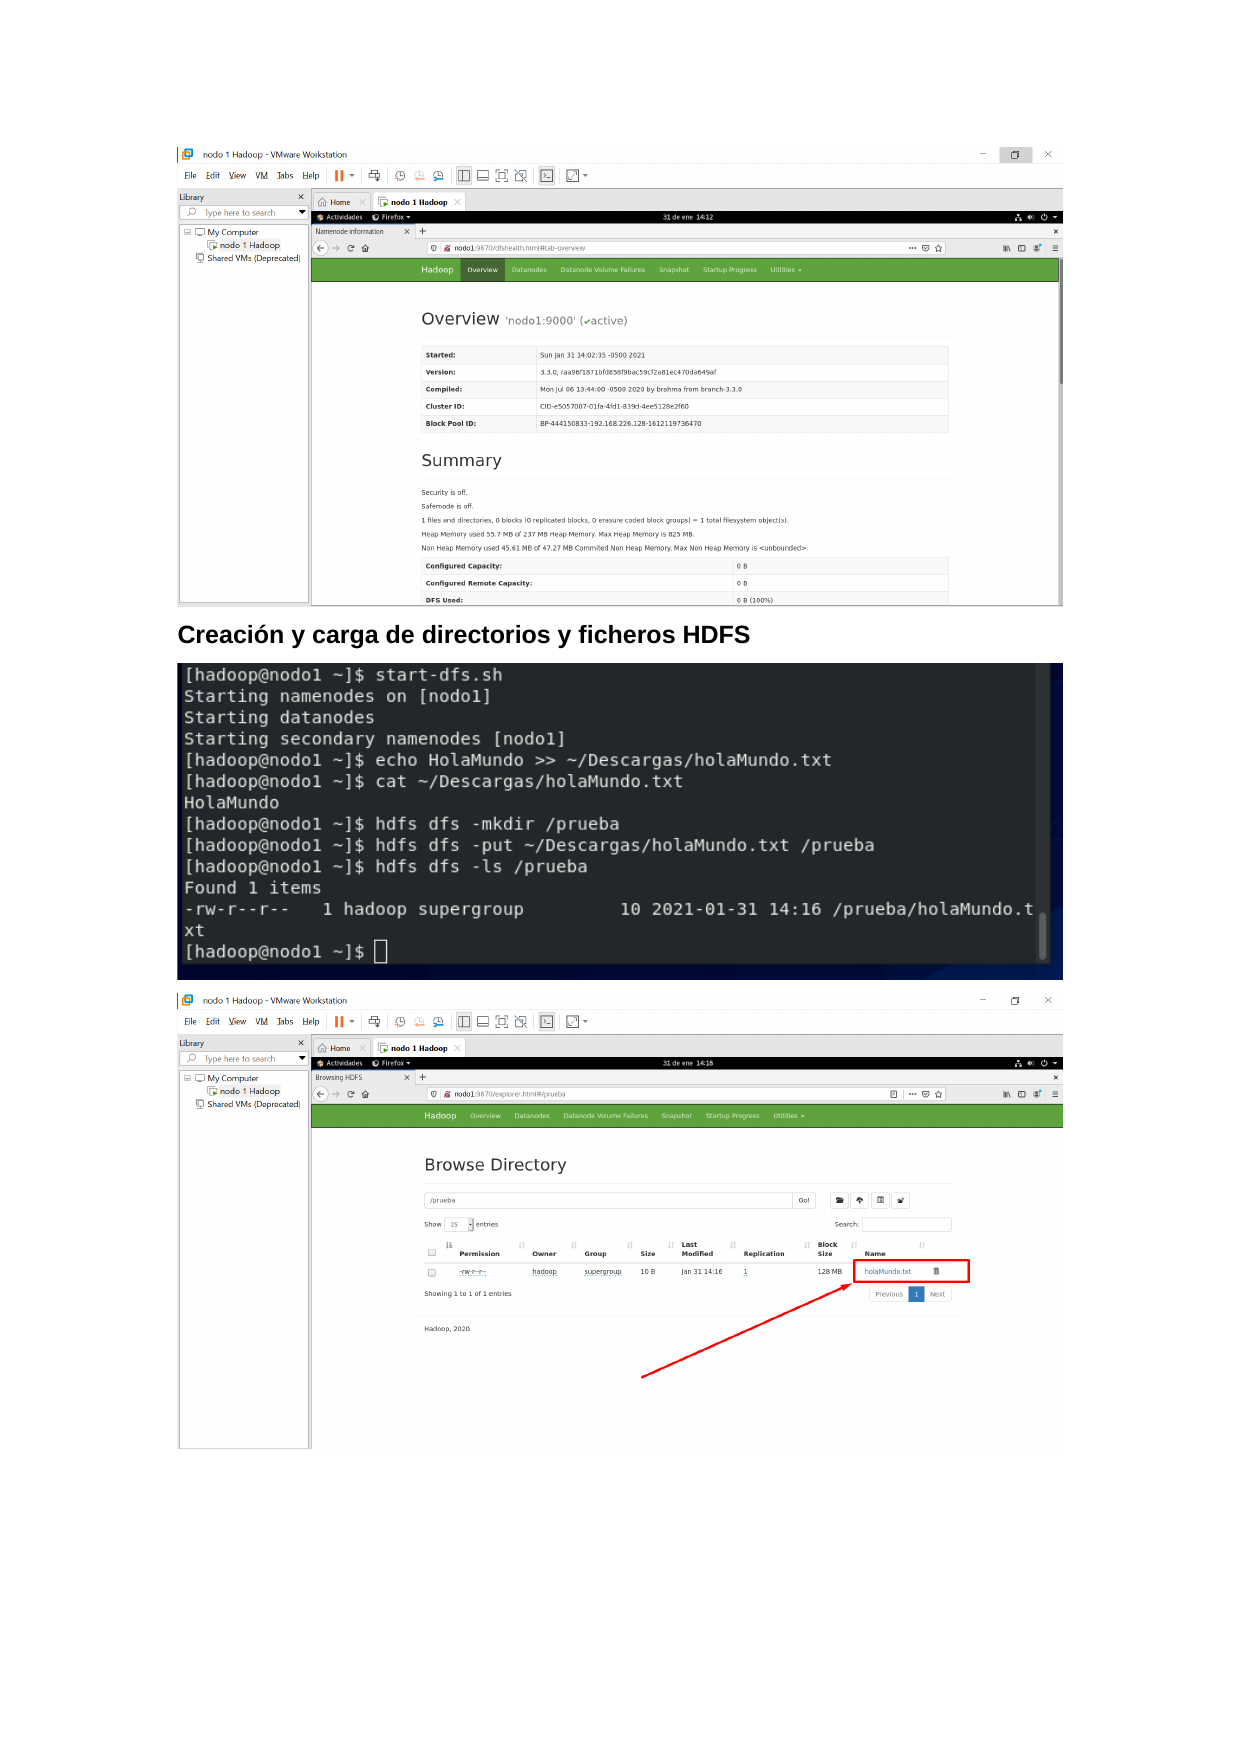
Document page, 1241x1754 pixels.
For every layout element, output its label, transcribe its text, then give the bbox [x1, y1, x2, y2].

text Creación y carga de directorios y ficheros HDFS [177, 620, 1063, 649]
picture [177, 663, 1063, 980]
picture [177, 147, 1063, 607]
picture [177, 993, 1063, 1449]
